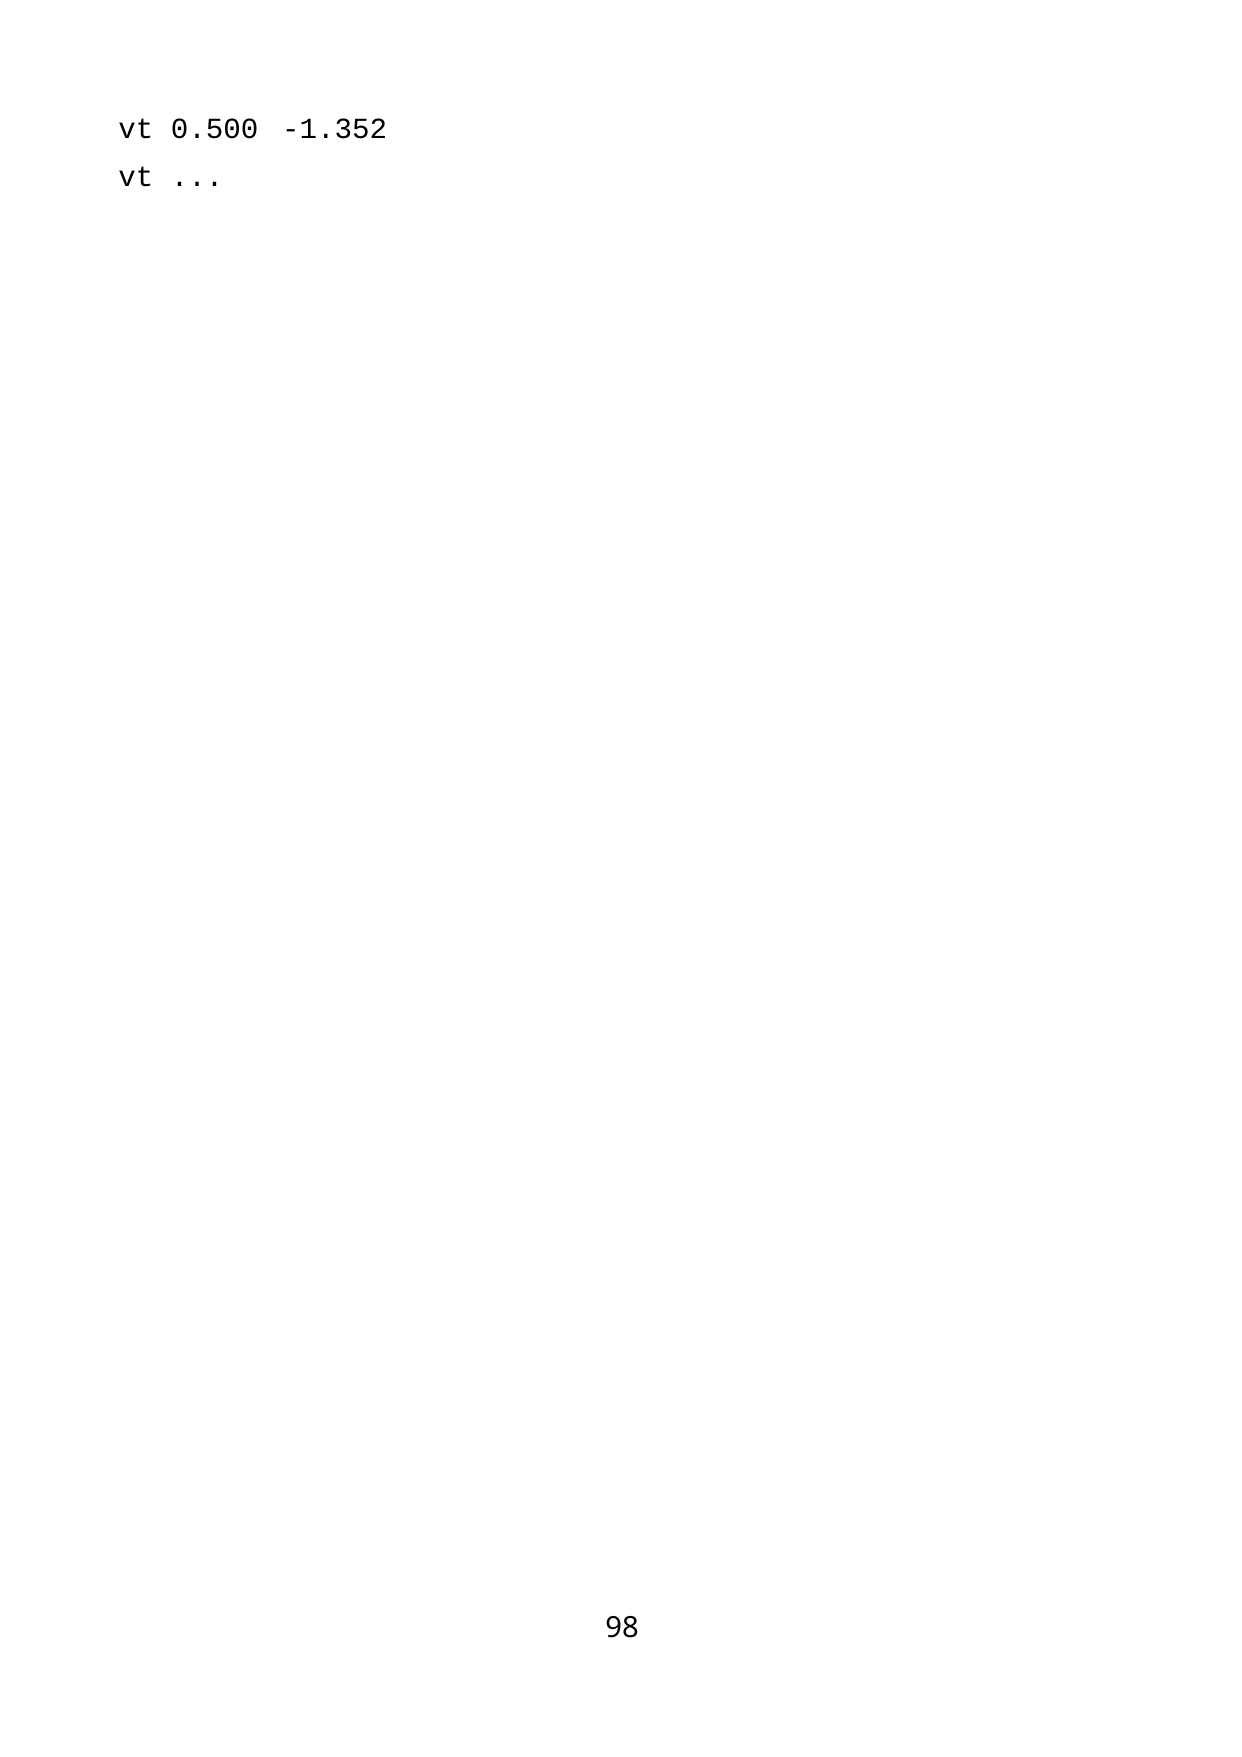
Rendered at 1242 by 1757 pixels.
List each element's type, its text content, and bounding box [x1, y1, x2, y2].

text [118, 114, 658, 148]
text vt ... [118, 160, 1135, 193]
